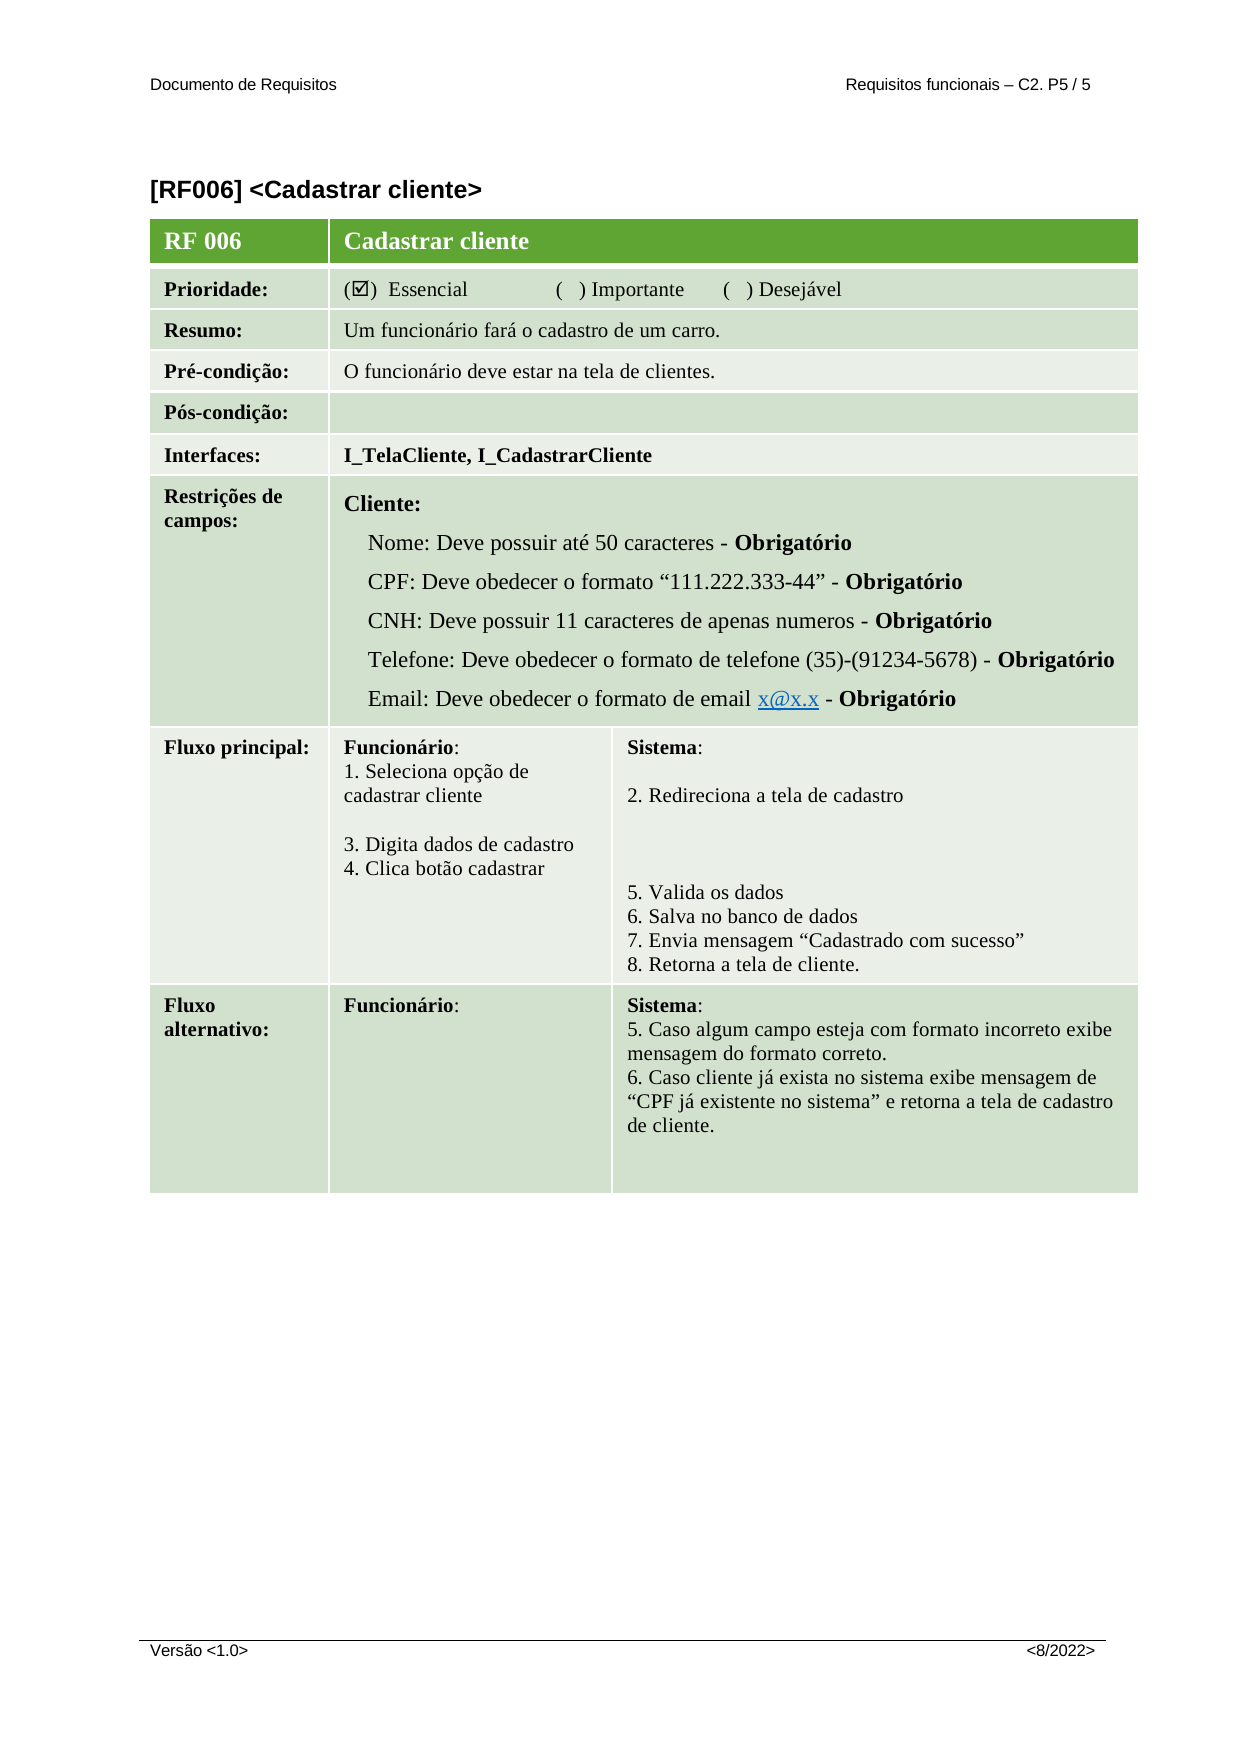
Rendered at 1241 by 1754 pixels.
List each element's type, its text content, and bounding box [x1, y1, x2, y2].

table_cell [330, 393, 1138, 433]
table_cell Pós-condição: [150, 393, 328, 433]
table_cell () Essencial ( ) Importante ( ) Desejável [330, 269, 1138, 308]
table_cell Sistema: 5. Caso algum campo esteja com formato incorreto exibe mensagem do formato correto. 6. Caso cliente já exista no sistema exibe mensagem de “CPF já existente no sistema” e retorna a tela de cadastro de cliente. [613, 985, 1138, 1193]
table_cell Interfaces: [150, 435, 328, 474]
table_header RF 006 [150, 219, 328, 263]
table_cell Fluxo alternativo: [150, 985, 328, 1193]
table_header Cadastrar cliente [330, 219, 1138, 263]
table_cell Funcionário: [330, 985, 611, 1193]
table_cell Resumo: [150, 310, 328, 349]
table_cell Pré-condição: [150, 351, 328, 390]
table_cell Cliente: Nome: Deve possuir até 50 caracteres - Obrigatório CPF: Deve obedecer o formato “111.222.333-44” - Obrigatório CNH: Deve possuir 11 caracteres de apenas numeros - Obrigatório Telefone: Deve obedecer o formato de telefone (35)-(91234-5678) - Obrigatório Email: Deve obedecer o formato de email x@x.x - Obrigatório [330, 476, 1138, 726]
table_cell Um funcionário fará o cadastro de um carro. [330, 310, 1138, 349]
table_cell Fluxo principal: [150, 728, 328, 983]
text [RF006] <Cadastrar cliente> [150, 175, 1090, 204]
table_cell Funcionário: 1. Seleciona opção de cadastrar cliente 3. Digita dados de cadastro 4. Clica botão cadastrar [330, 728, 611, 983]
table_cell Sistema: 2. Redireciona a tela de cadastro 5. Valida os dados 6. Salva no banco de dados 7. Envia mensagem “Cadastrado com sucesso” 8. Retorna a tela de cliente. [613, 728, 1138, 983]
table_cell O funcionário deve estar na tela de clientes. [330, 351, 1138, 390]
table_cell Restrições de campos: [150, 476, 328, 726]
table_cell Prioridade: [150, 269, 328, 308]
table_cell I_TelaCliente, I_CadastrarCliente [330, 435, 1138, 474]
